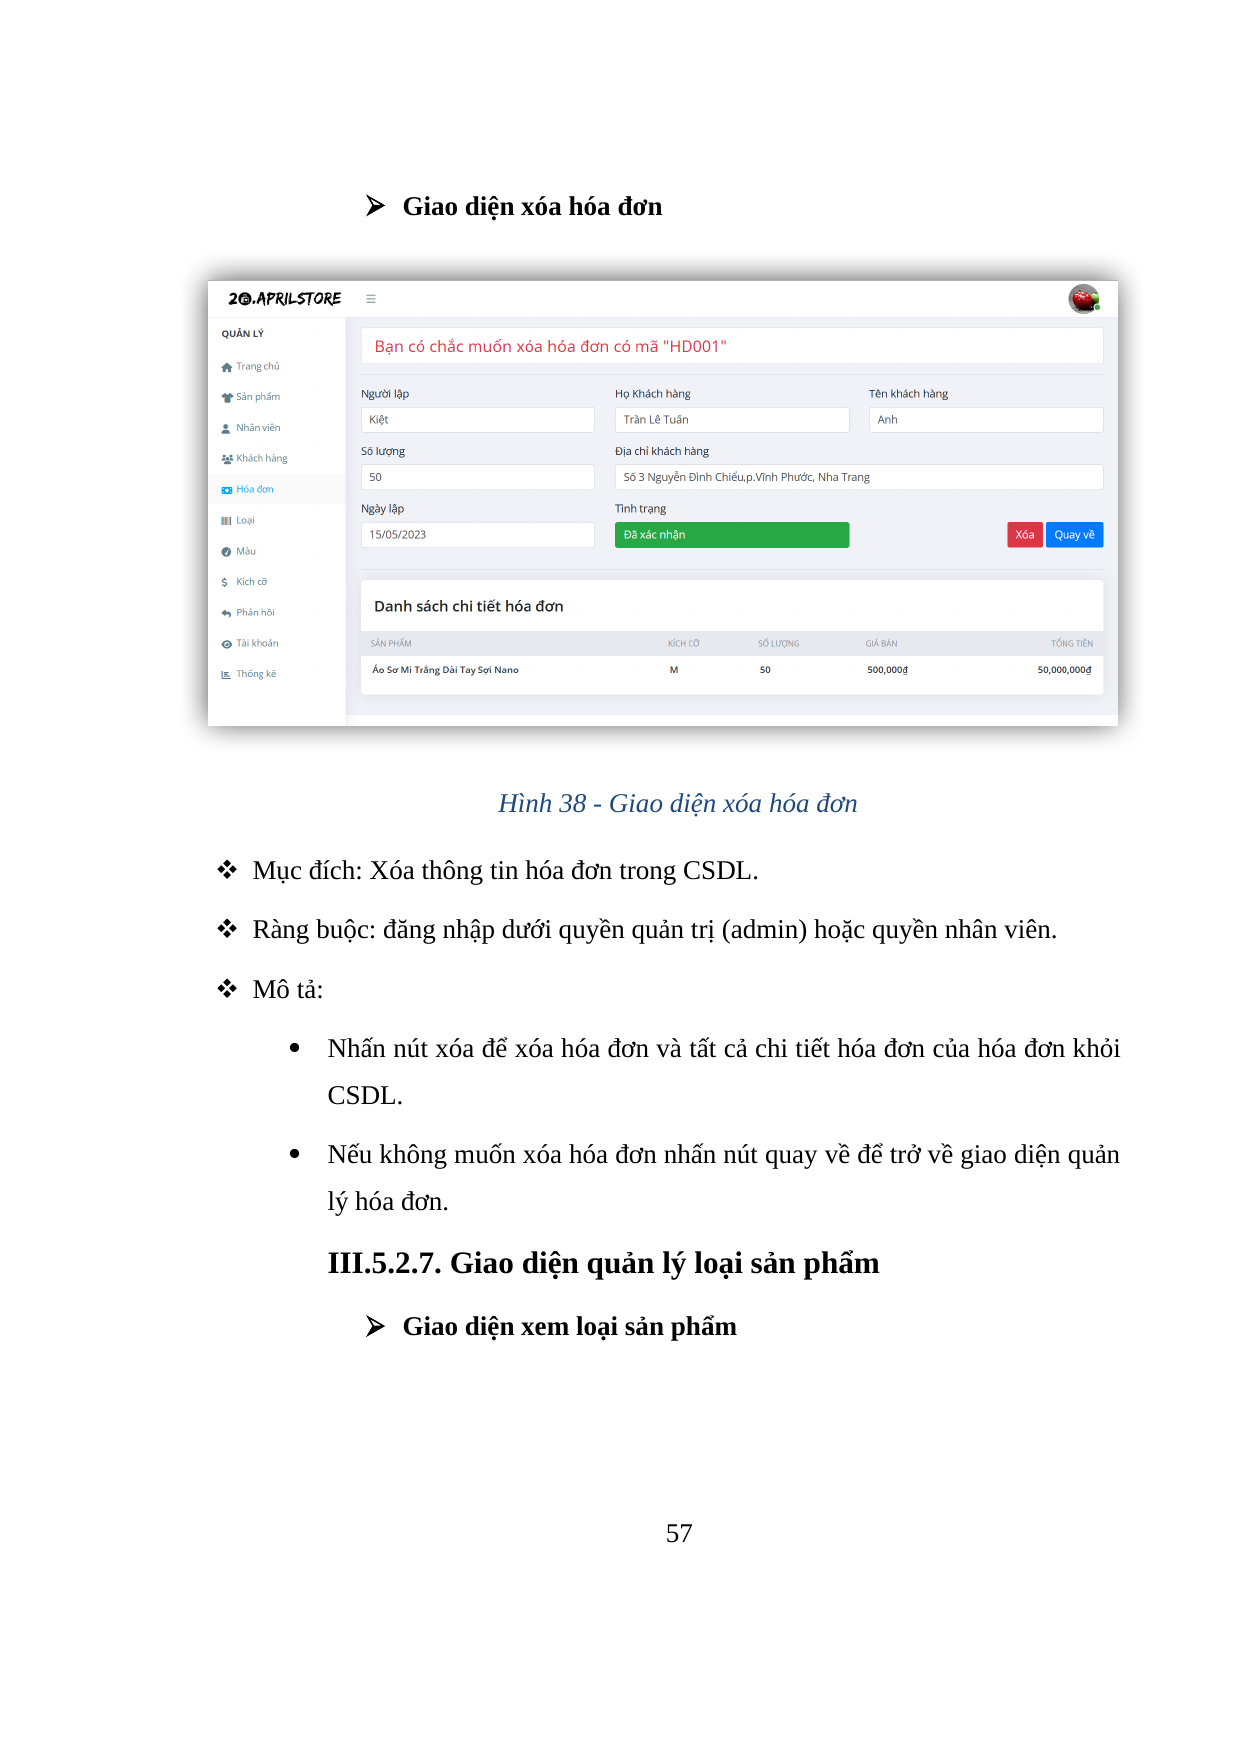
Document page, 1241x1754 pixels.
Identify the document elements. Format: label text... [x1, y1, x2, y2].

subtitle Giao diện quản lý loại sản phẩm [325, 1244, 1122, 1280]
list Ràng buộc: đăng nhập dưới quyền quản trị (admin) hoặc quyền nhân viên. [215, 913, 1122, 945]
list Giao diện xóa hóa đơn [365, 190, 1122, 221]
text Hình 38 - Giao diện xóa hóa đơn [177, 787, 1122, 818]
list Nhấn nút xóa để xóa hóa đơn và tất cả chi tiết hóa đơn của hóa đơn khỏi CSDL. [290, 1032, 1122, 1110]
picture [208, 280, 1118, 726]
list Nếu không muốn xóa hóa đơn nhấn nút quay về để trở về giao diện quản lý hóa đơn. [290, 1138, 1122, 1216]
list Giao diện xem loại sản phẩm [365, 1311, 1122, 1342]
list Mô tả: [215, 973, 1122, 1004]
list Mục đích: Xóa thông tin hóa đơn trong CSDL. [215, 854, 1122, 885]
